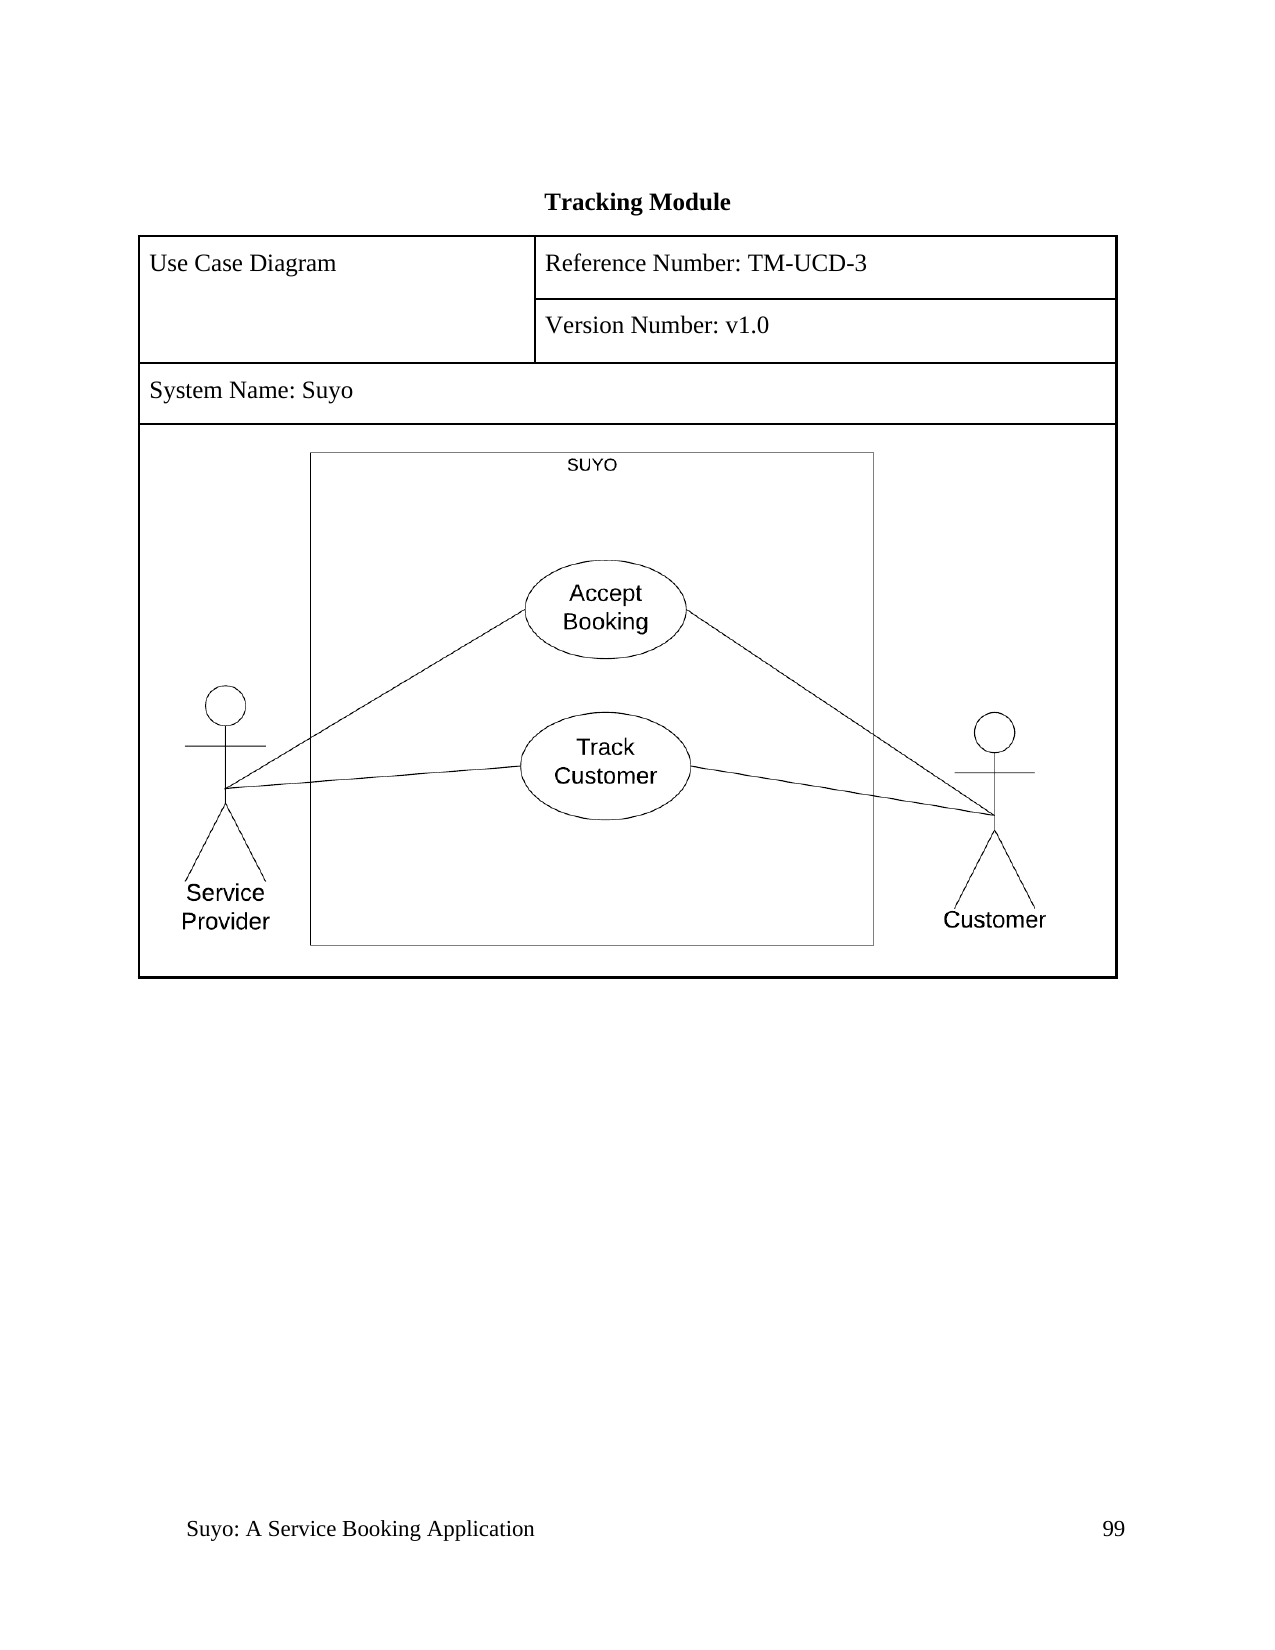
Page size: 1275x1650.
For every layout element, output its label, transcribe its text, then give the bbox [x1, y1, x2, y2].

table_header Use Case Diagram [140, 237, 534, 362]
picture [149, 435, 1106, 963]
subtitle Tracking Module [150, 187, 1125, 216]
table_header Reference Number: TM-UCD-3 [536, 237, 1115, 298]
table_cell [140, 425, 1115, 976]
table_cell System Name: Suyo [140, 364, 1115, 423]
table_cell Version Number: v1.0 [536, 300, 1115, 362]
